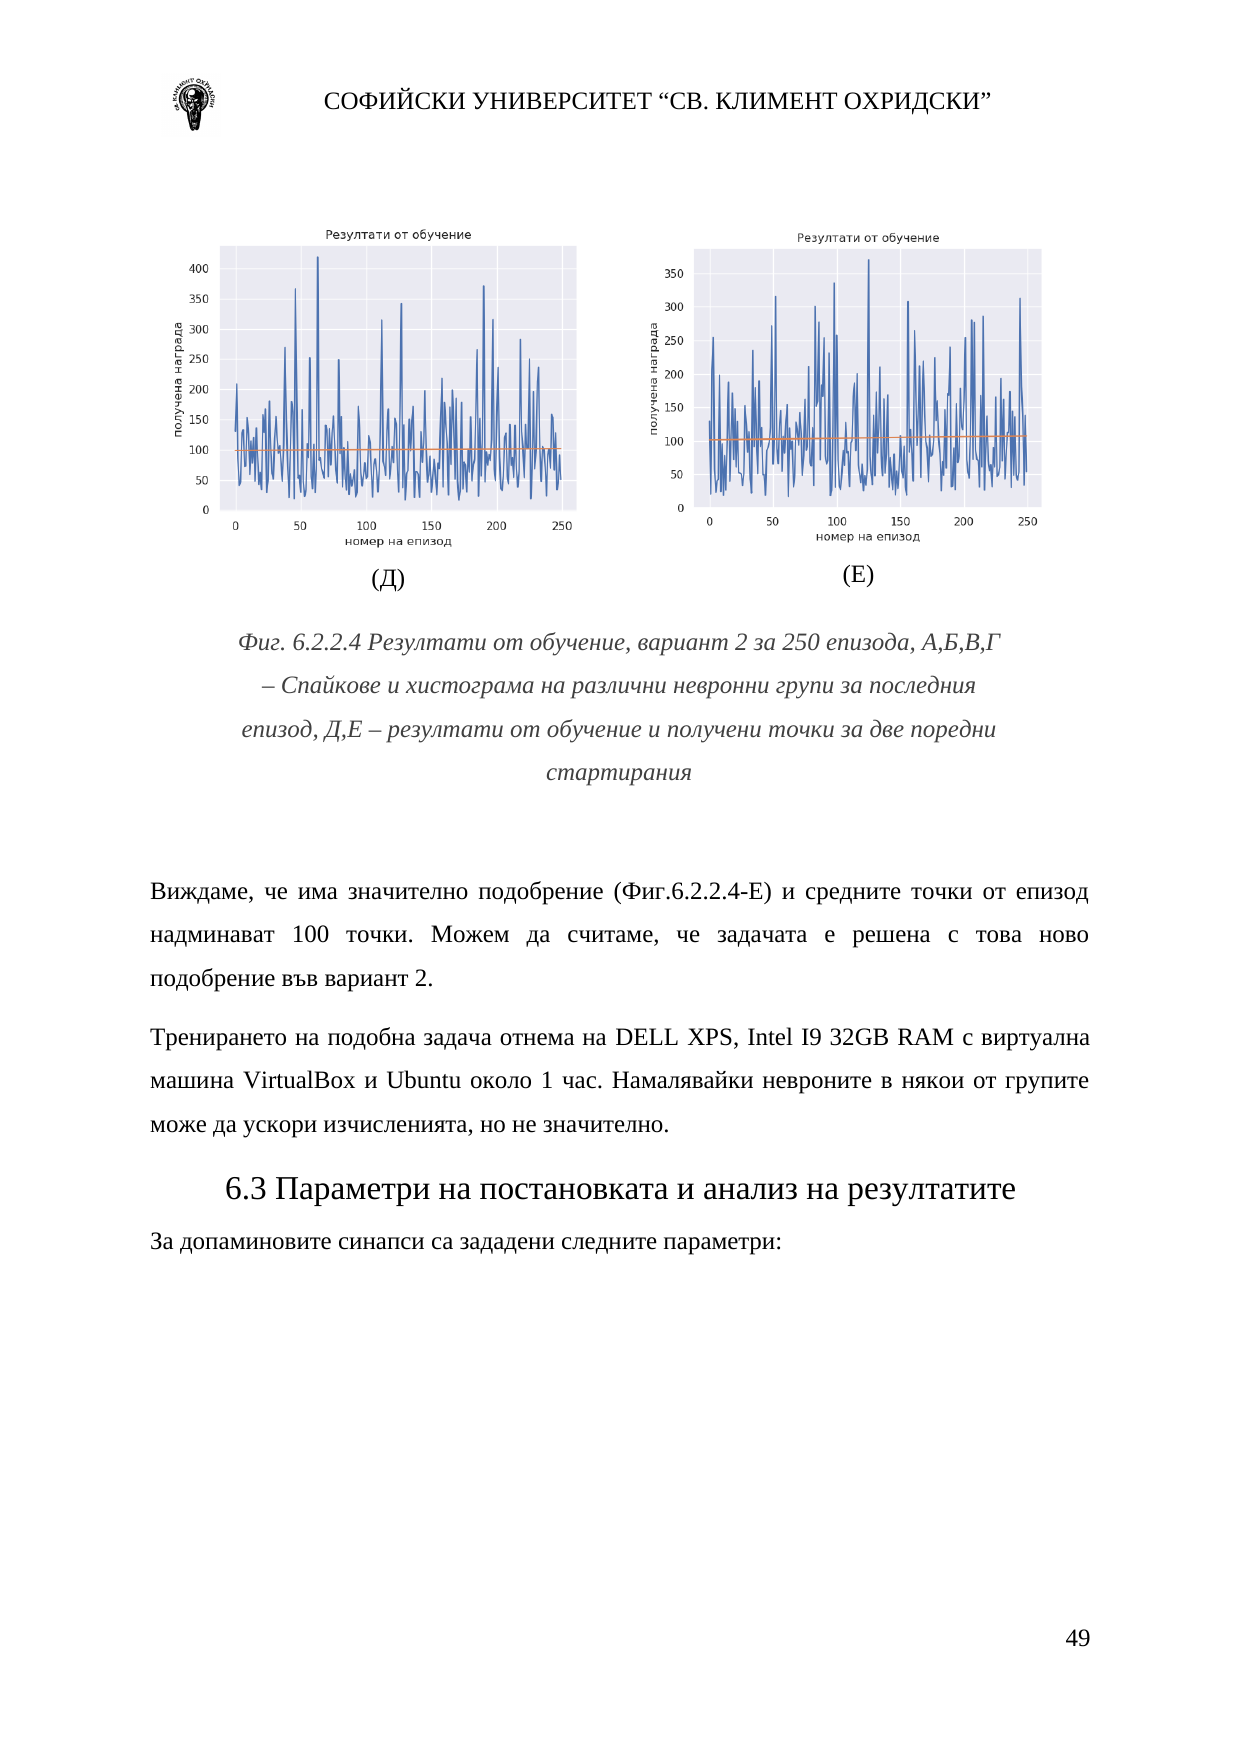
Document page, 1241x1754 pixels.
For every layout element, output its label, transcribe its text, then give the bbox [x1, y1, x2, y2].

picture [161, 203, 623, 550]
table_cell (Д) [150, 203, 626, 607]
picture [161, 73, 222, 137]
text Фиг. 6.2.2.4 Резултати от обучение, вариант 2 за 250 епизода, А,Б,В,Г – Спайкове и хистограма на различни невронни групи за последния епизод, Д,E – резултати от обучение и получени точки за две поредни стартирания [233, 627, 1007, 786]
text За допаминовите синапси са зададени следните параметри: [150, 1226, 1090, 1255]
table_cell (Е) [626, 203, 1090, 607]
subtitle 6.3 Параметри на постановката и анализ на резултатите [225, 1168, 1090, 1207]
text Виждаме, че има значително подобрение (Фиг.6.2.2.4-Е) и средните точки от епизод надминават 100 точки. Можем да считаме, че задачата е решена с това ново подобрение във вариант 2. [150, 876, 1090, 991]
picture [637, 207, 1087, 545]
text Тренирането на подобна задача отнема на DELL XPS, Intel I9 32GB RAM с виртуална машина VirtualBox и Ubuntu около 1 час. Намалявайки невроните в някои от групите може да ускори изчисленията, но не значително. [150, 1022, 1090, 1137]
